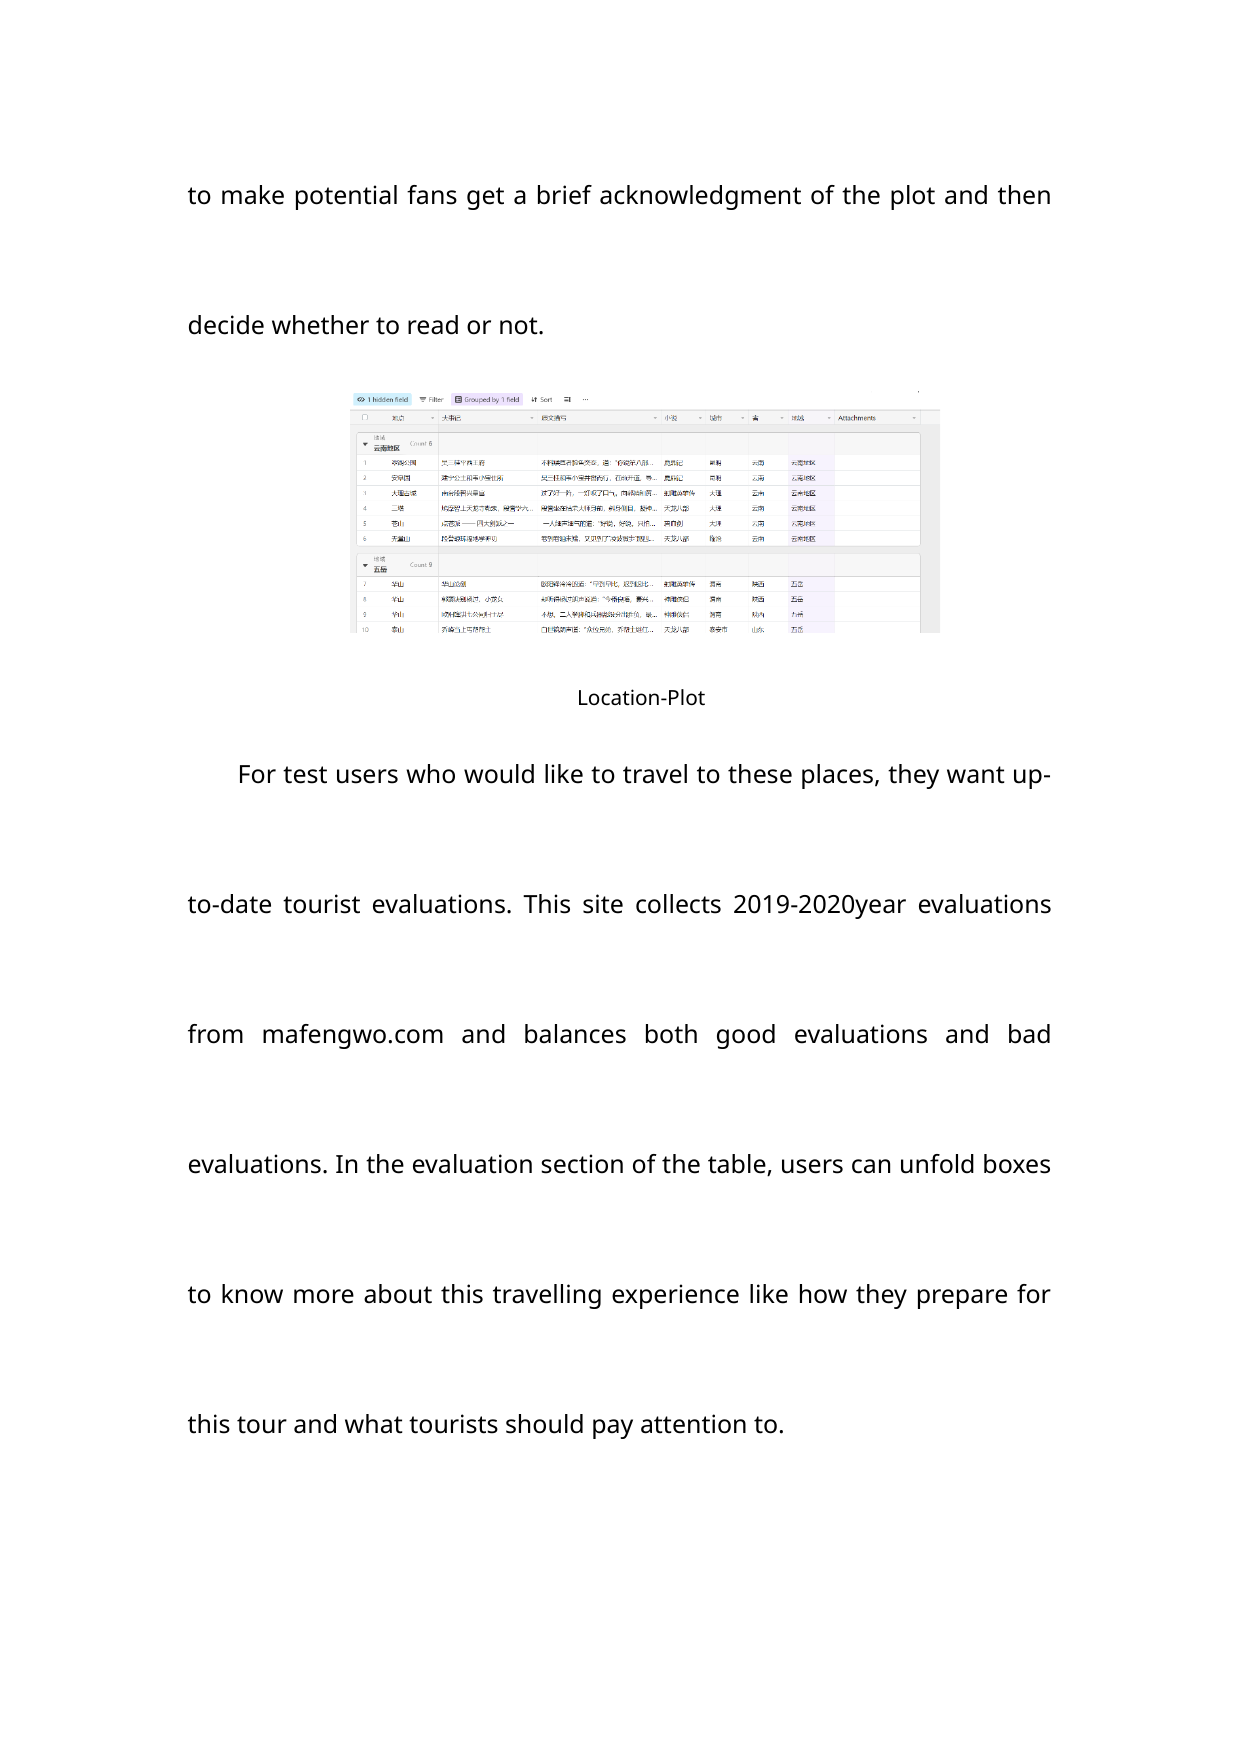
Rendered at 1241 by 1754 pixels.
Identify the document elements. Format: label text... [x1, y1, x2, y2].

text Location-Plot [187, 681, 1053, 713]
picture [350, 391, 941, 633]
text For test users who would like to travel to these places, they want up-to-date tourist evaluations. This site collects 2019-2020year evaluations from mafengwo.com and balances both good evaluations and bad evaluations. In the evaluation section of the table, users can unfold boxes to know more about this travelling experience like how they prepare for this tour and what tourists should pay attention to. [187, 742, 1053, 1457]
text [187, 162, 1053, 357]
